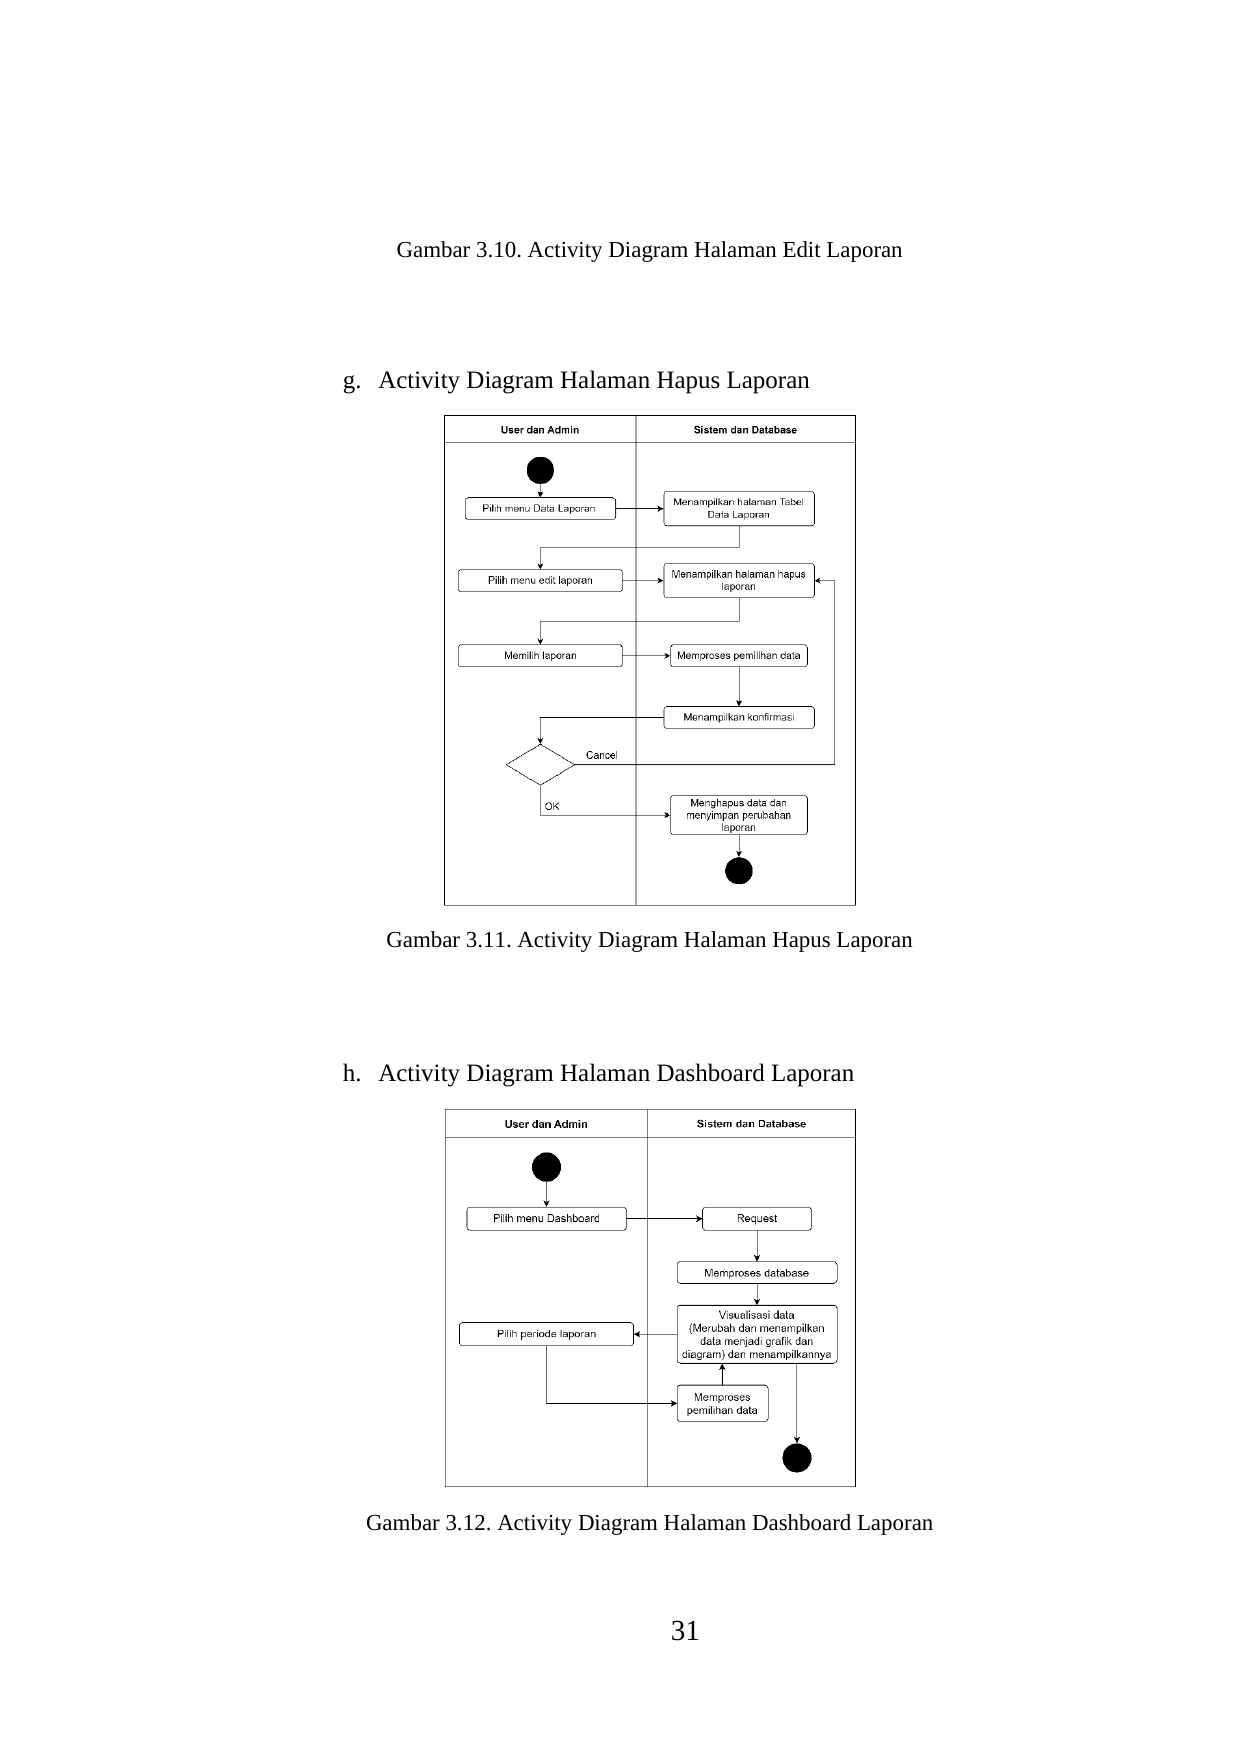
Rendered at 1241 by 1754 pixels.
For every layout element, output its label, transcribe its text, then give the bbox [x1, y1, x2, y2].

subtitle Activity Diagram Halaman Hapus Laporan [343, 365, 1063, 394]
text Gambar 3.10. Activity Diagram Halaman Edit Laporan [236, 236, 1063, 302]
picture [437, 408, 863, 912]
text Gambar 3.11. Activity Diagram Halaman Hapus Laporan [236, 926, 1063, 952]
text Gambar 3.12. Activity Diagram Halaman Dashboard Laporan [236, 1508, 1063, 1535]
picture [437, 1101, 863, 1495]
subtitle Activity Diagram Halaman Dashboard Laporan [343, 1058, 1063, 1087]
